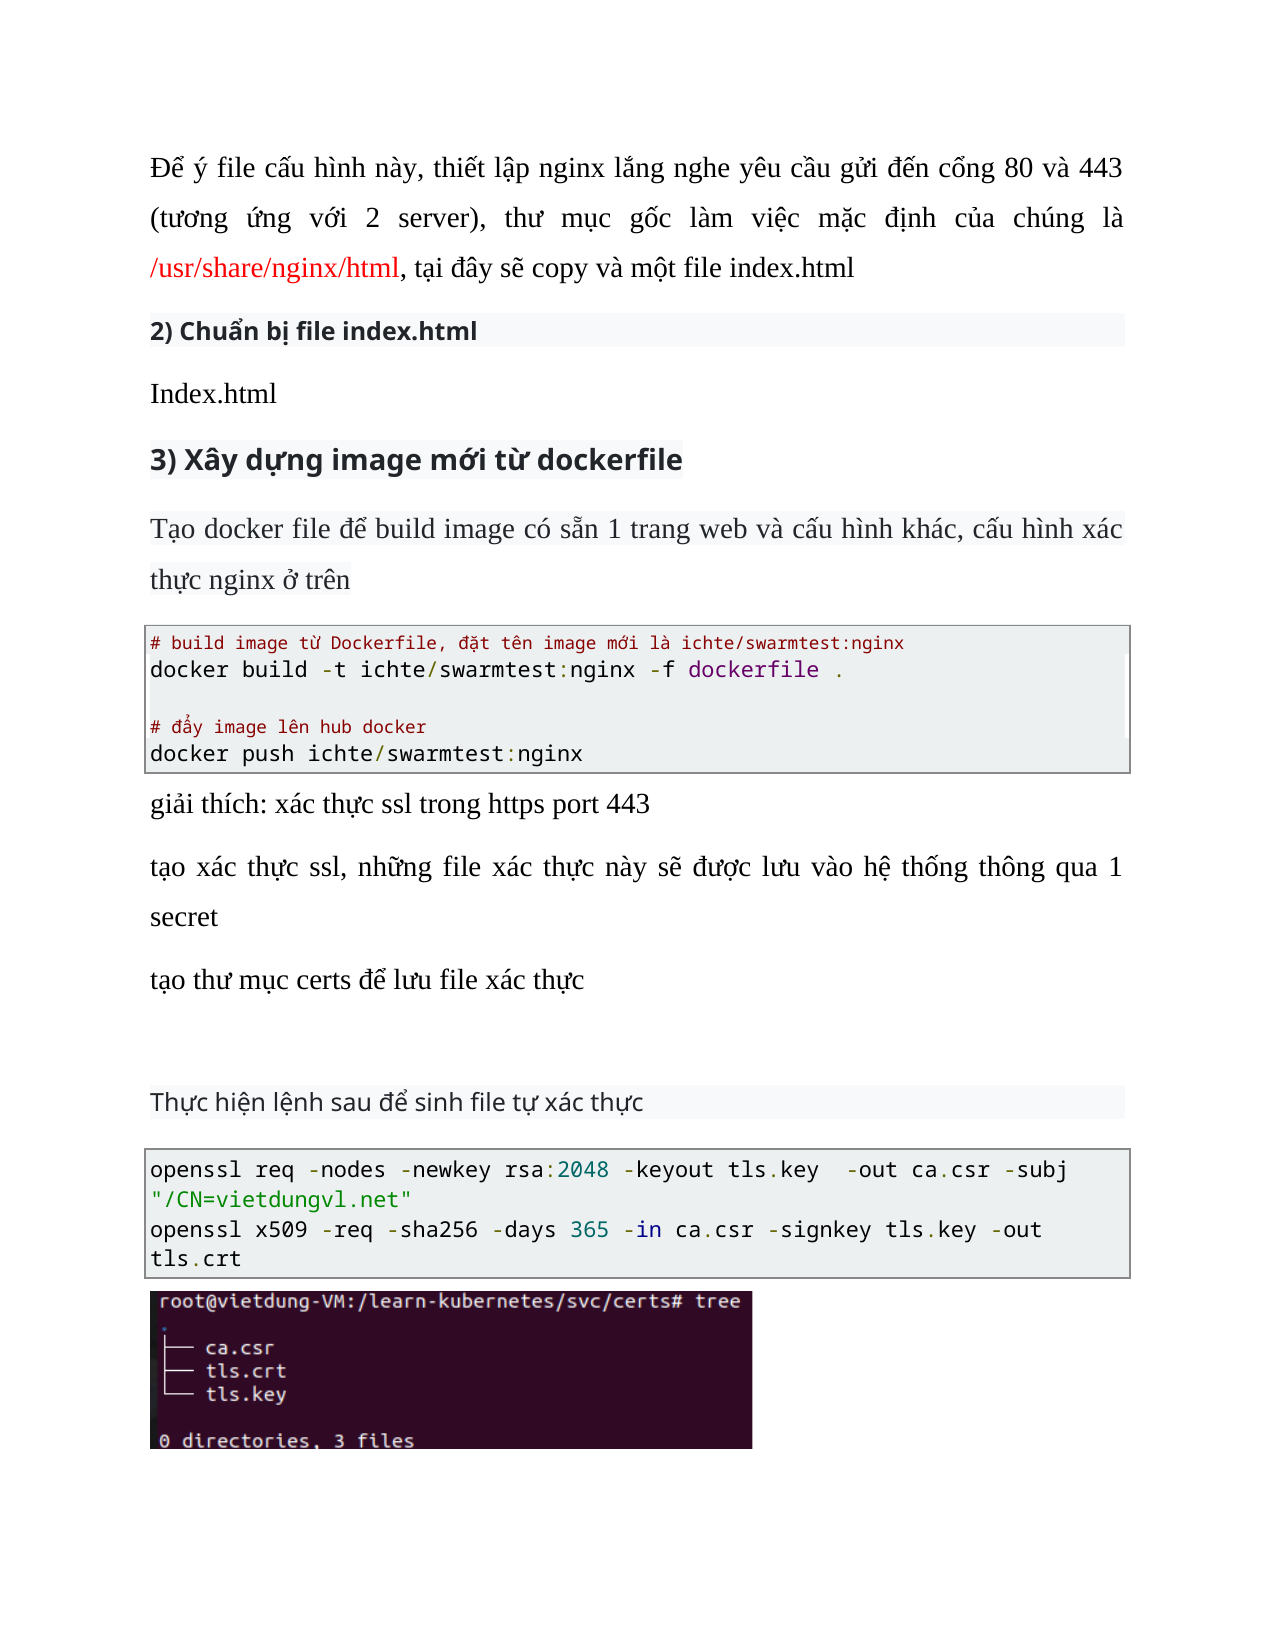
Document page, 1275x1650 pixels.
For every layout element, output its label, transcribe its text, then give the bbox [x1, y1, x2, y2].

text openssl x509 -req -sha256 -days 365 -in ca.csr -signkey tls.key -out tls.crt [146, 1208, 1129, 1277]
text Để ý file cấu hình này, thiết lập nginx lắng nghe yêu cầu gửi đến cổng 80 và 443 (tương ứng với 2 server), thư mục gốc làm việc mặc định của chúng là /usr/share/nginx/html, tại đây sẽ copy và một file index.html [150, 150, 1125, 284]
text Index.html [150, 377, 1125, 410]
picture [150, 1291, 753, 1449]
text giải thích: xác thực ssl trong https port 443 [150, 786, 1125, 820]
text Tạo docker file để build image có sẵn 1 trang web và cấu hình khác, cấu hình xác thực nginx ở trên [150, 545, 1125, 595]
text docker build -t ichte/swarmtest:nginx -f dockerfile . [150, 654, 1125, 684]
text tạo xác thực ssl, những file xác thực này sẽ được lưu vào hệ thống thông qua 1 secret [150, 849, 1125, 933]
text # đẩy image lên hub docker [150, 714, 1125, 732]
text # build image từ Dockerfile, đặt tên image mới là ichte/swarmtest:nginx [146, 626, 1129, 654]
text docker push ichte/swarmtest:nginx [146, 732, 1129, 772]
text tạo thư mục certs để lưu file xác thực [150, 962, 1125, 996]
text Thực hiện lệnh sau để sinh file tự xác thực [150, 1085, 1125, 1119]
text 2) Chuẩn bị file index.html [150, 313, 1125, 347]
text 3) Xây dựng image mới từ dockerfile [150, 439, 1125, 479]
text openssl req -nodes -newkey rsa:2048 -keyout tls.key -out ca.csr -subj "/CN=vietdungvl.net" [146, 1150, 1129, 1208]
